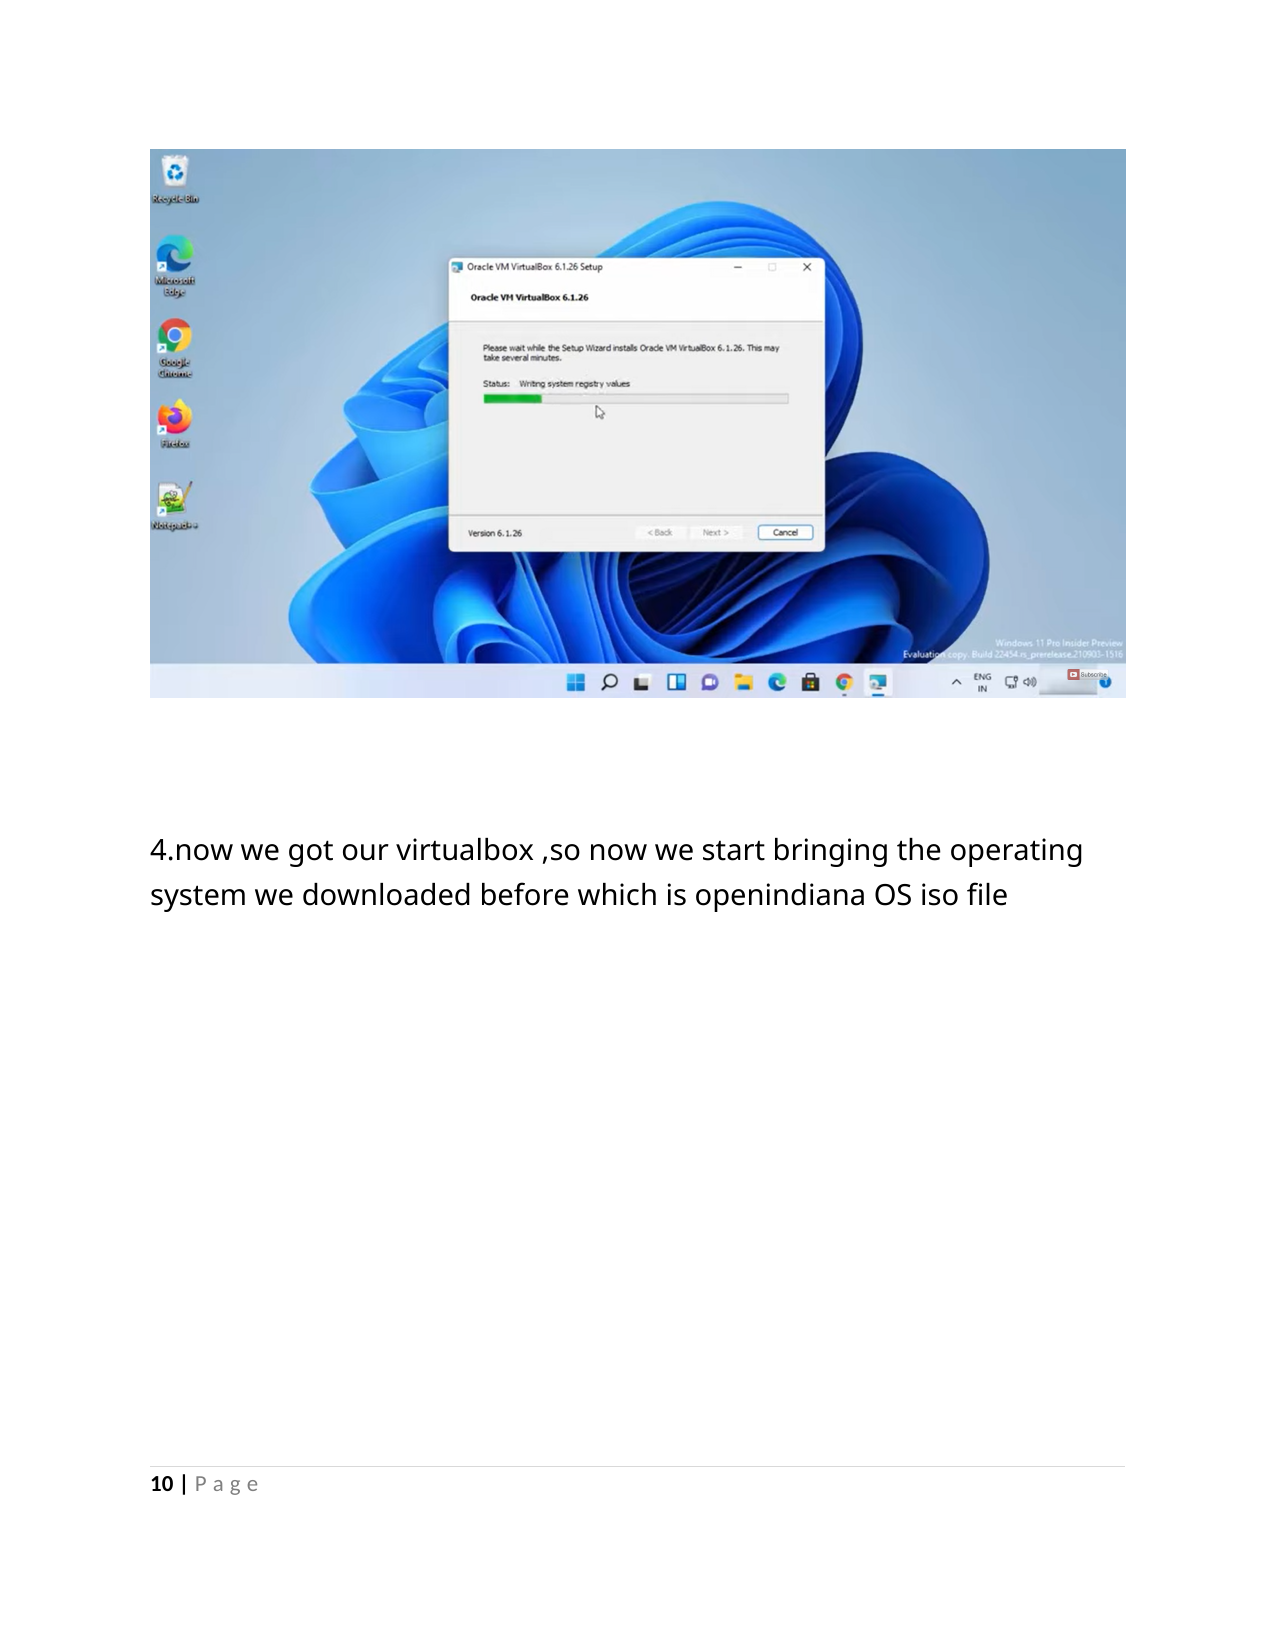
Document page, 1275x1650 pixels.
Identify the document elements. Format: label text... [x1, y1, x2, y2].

text 4.now we got our virtualbox ,so now we start bringing the operating system we downloaded before which is openindiana OS iso file [150, 829, 1125, 914]
picture [150, 149, 1126, 698]
